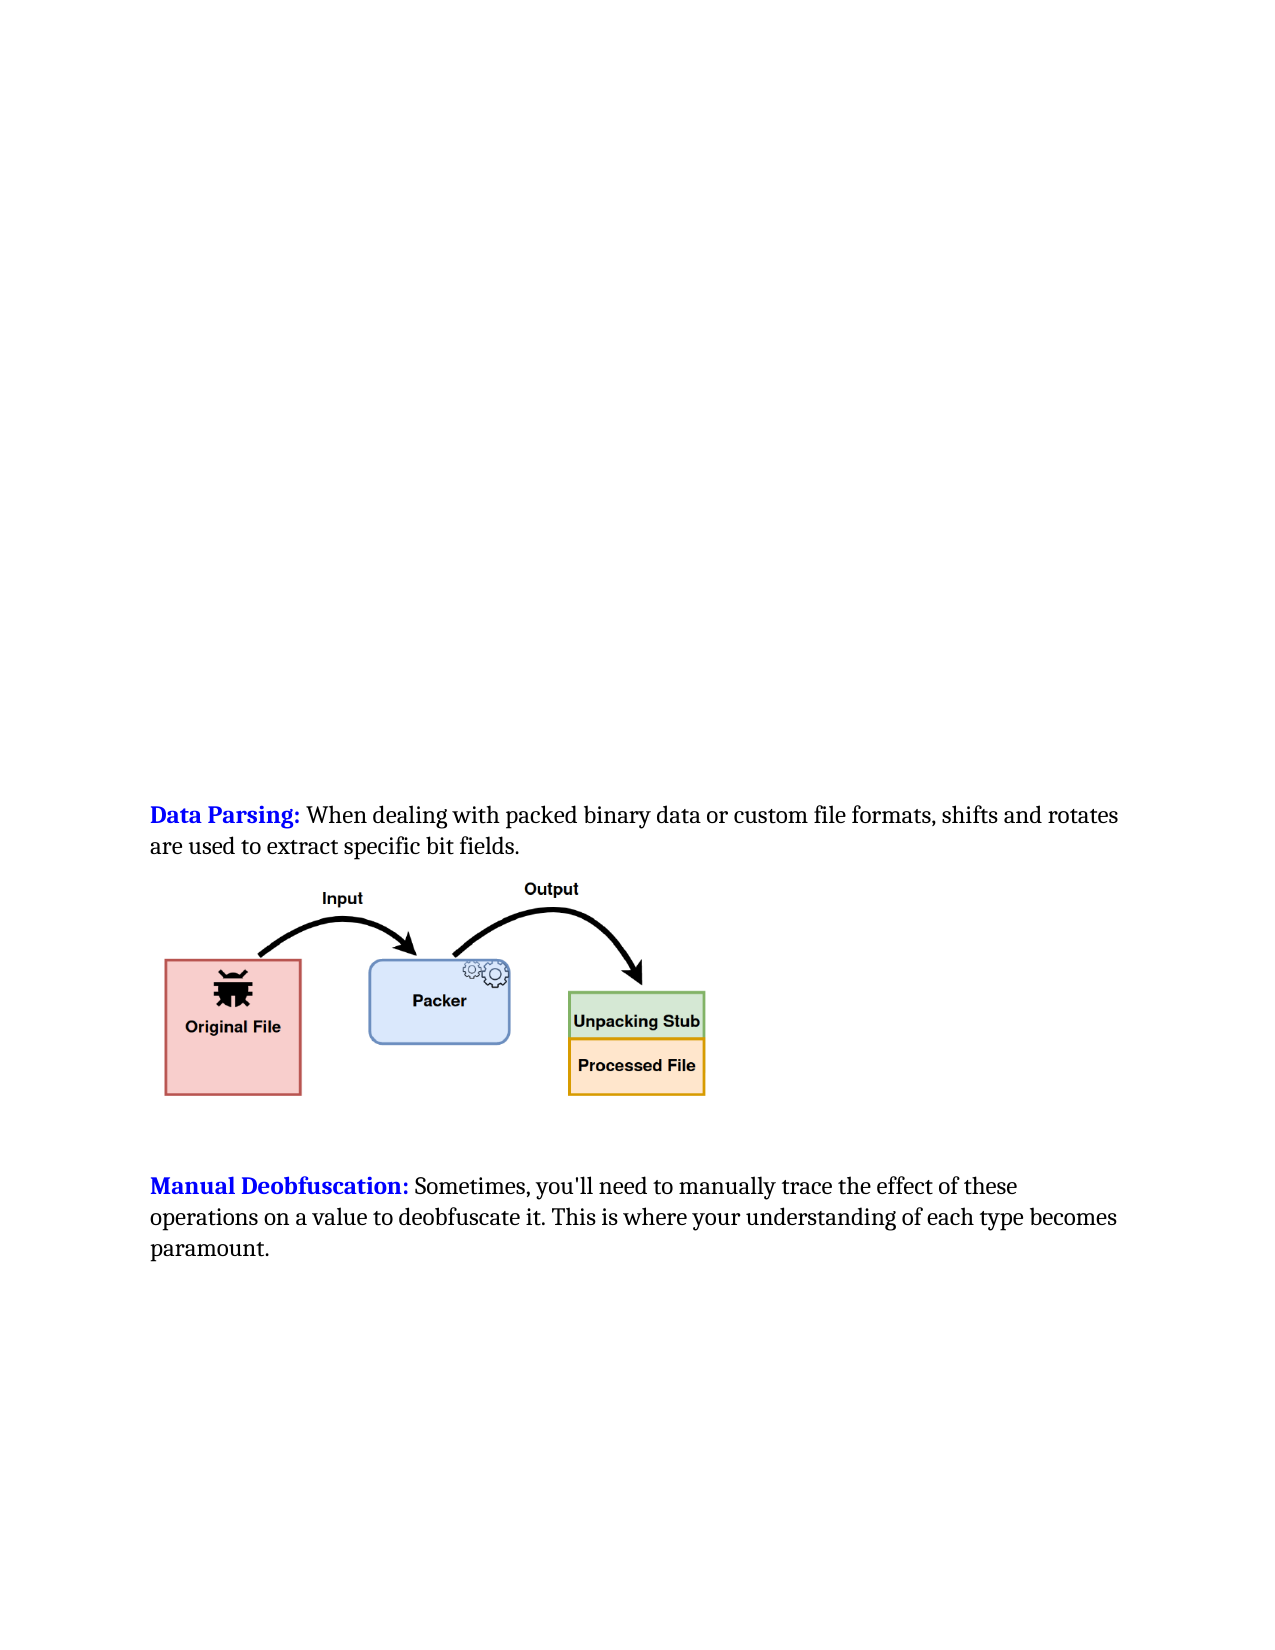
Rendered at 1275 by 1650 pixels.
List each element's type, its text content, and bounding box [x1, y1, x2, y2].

picture [150, 880, 718, 1106]
text Manual Deobfuscation: Sometimes, you'll need to manually trace the effect of these operations on a value to deobfuscate it. This is where your understanding of each type becomes paramount. [150, 1172, 1125, 1263]
text Data Parsing: When dealing with packed binary data or custom file formats, shifts and rotates are used to extract specific bit fields. [150, 801, 1125, 861]
